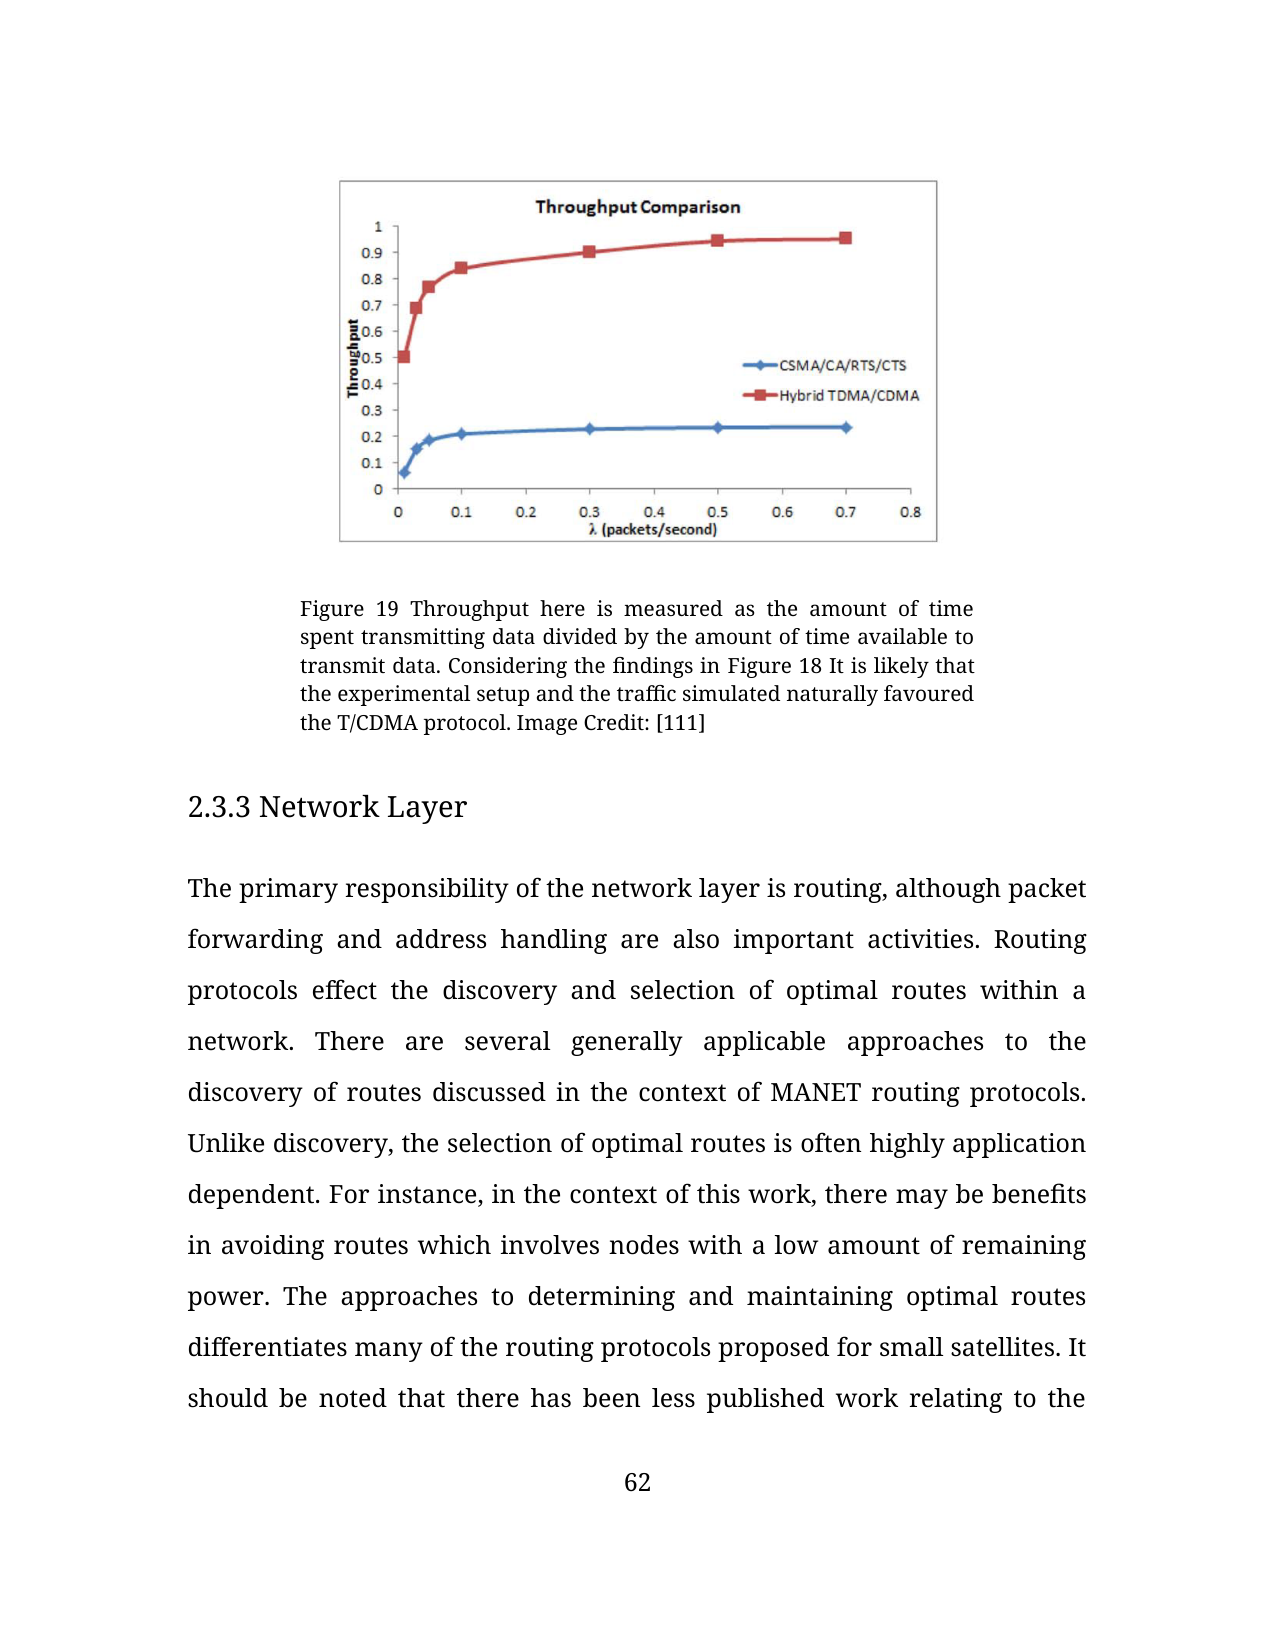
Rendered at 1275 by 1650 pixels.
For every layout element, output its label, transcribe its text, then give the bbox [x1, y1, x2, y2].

subtitle Network Layer [187, 786, 1087, 826]
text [187, 871, 1087, 1415]
picture [330, 173, 945, 552]
text Figure 19 Throughput here is measured as the amount of time spent transmitting data divided by the amount of time available to transmit data. Considering the findings in Figure 18 It is likely that the experimental setup and the traffic simulated naturally favoured the T/CDMA protocol. Image Credit: [111] [300, 594, 975, 736]
